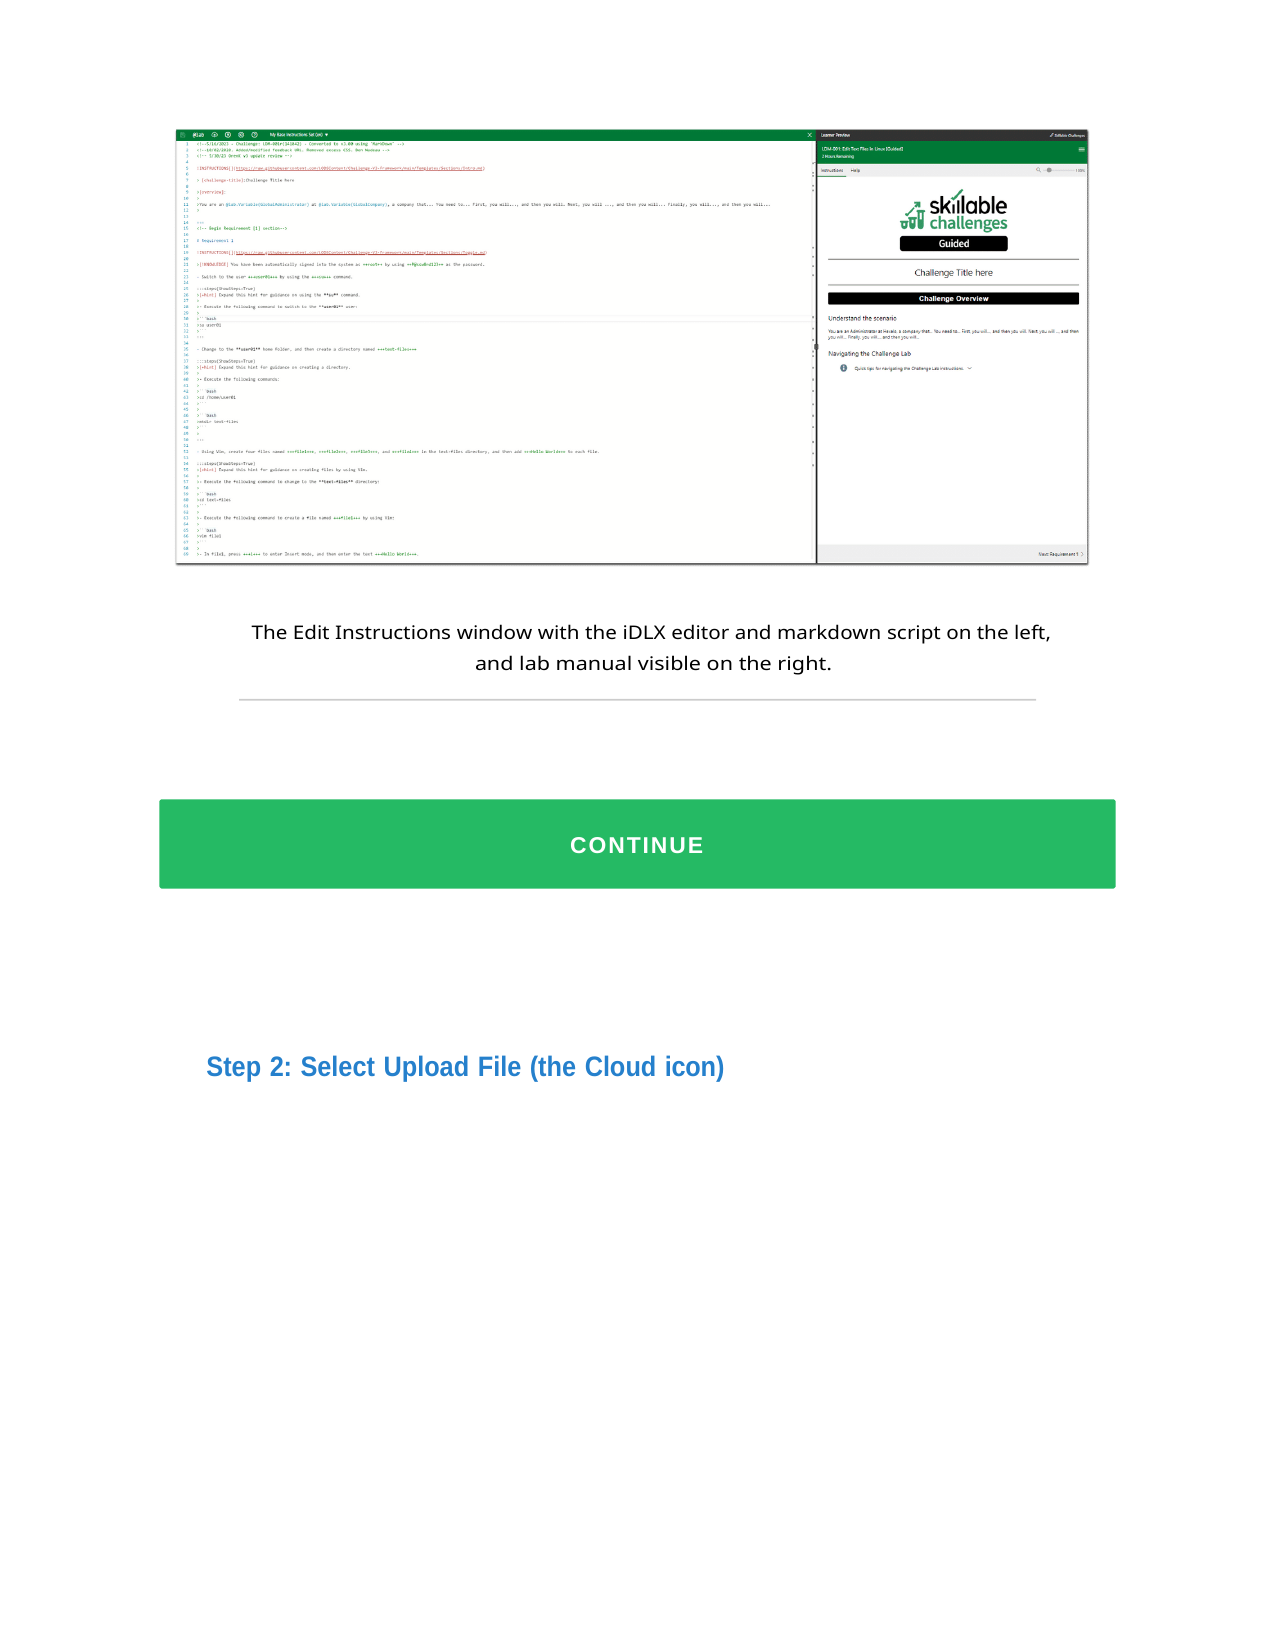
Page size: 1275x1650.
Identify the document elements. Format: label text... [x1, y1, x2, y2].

picture [159, 112, 1104, 580]
text The Edit Instructions window with the iDLX editor and markdown script on the left, and lab manual visible on the right. [251, 619, 1054, 676]
subtitle Step 2: Select Upload File (the Cloud icon) [206, 1050, 1200, 1083]
